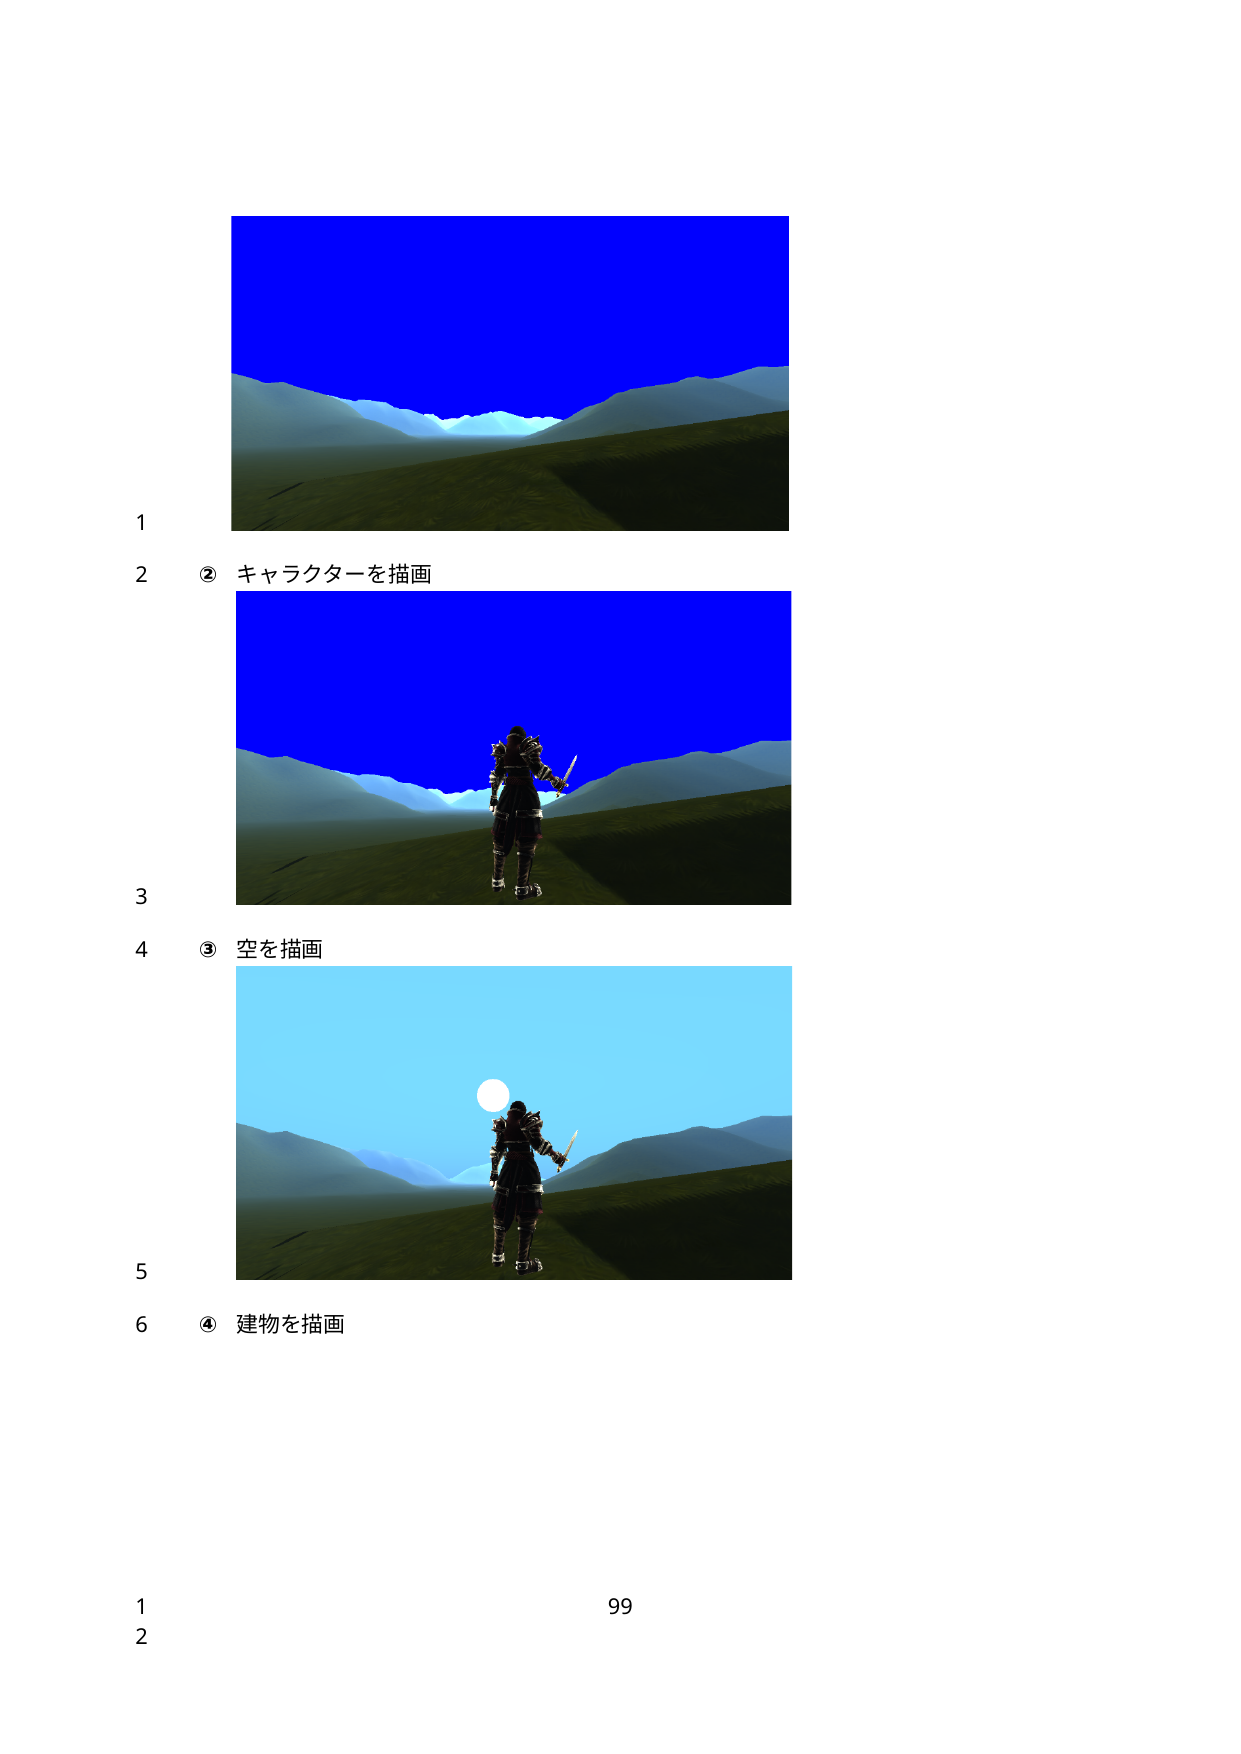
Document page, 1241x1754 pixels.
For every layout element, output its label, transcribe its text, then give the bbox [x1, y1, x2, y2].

list キャラクターを描画 [198, 554, 1063, 592]
picture [231, 216, 789, 531]
list 建物を描画 [198, 1304, 1063, 1342]
list 空を描画 [198, 929, 1063, 967]
picture [236, 966, 793, 1280]
picture [236, 591, 792, 905]
